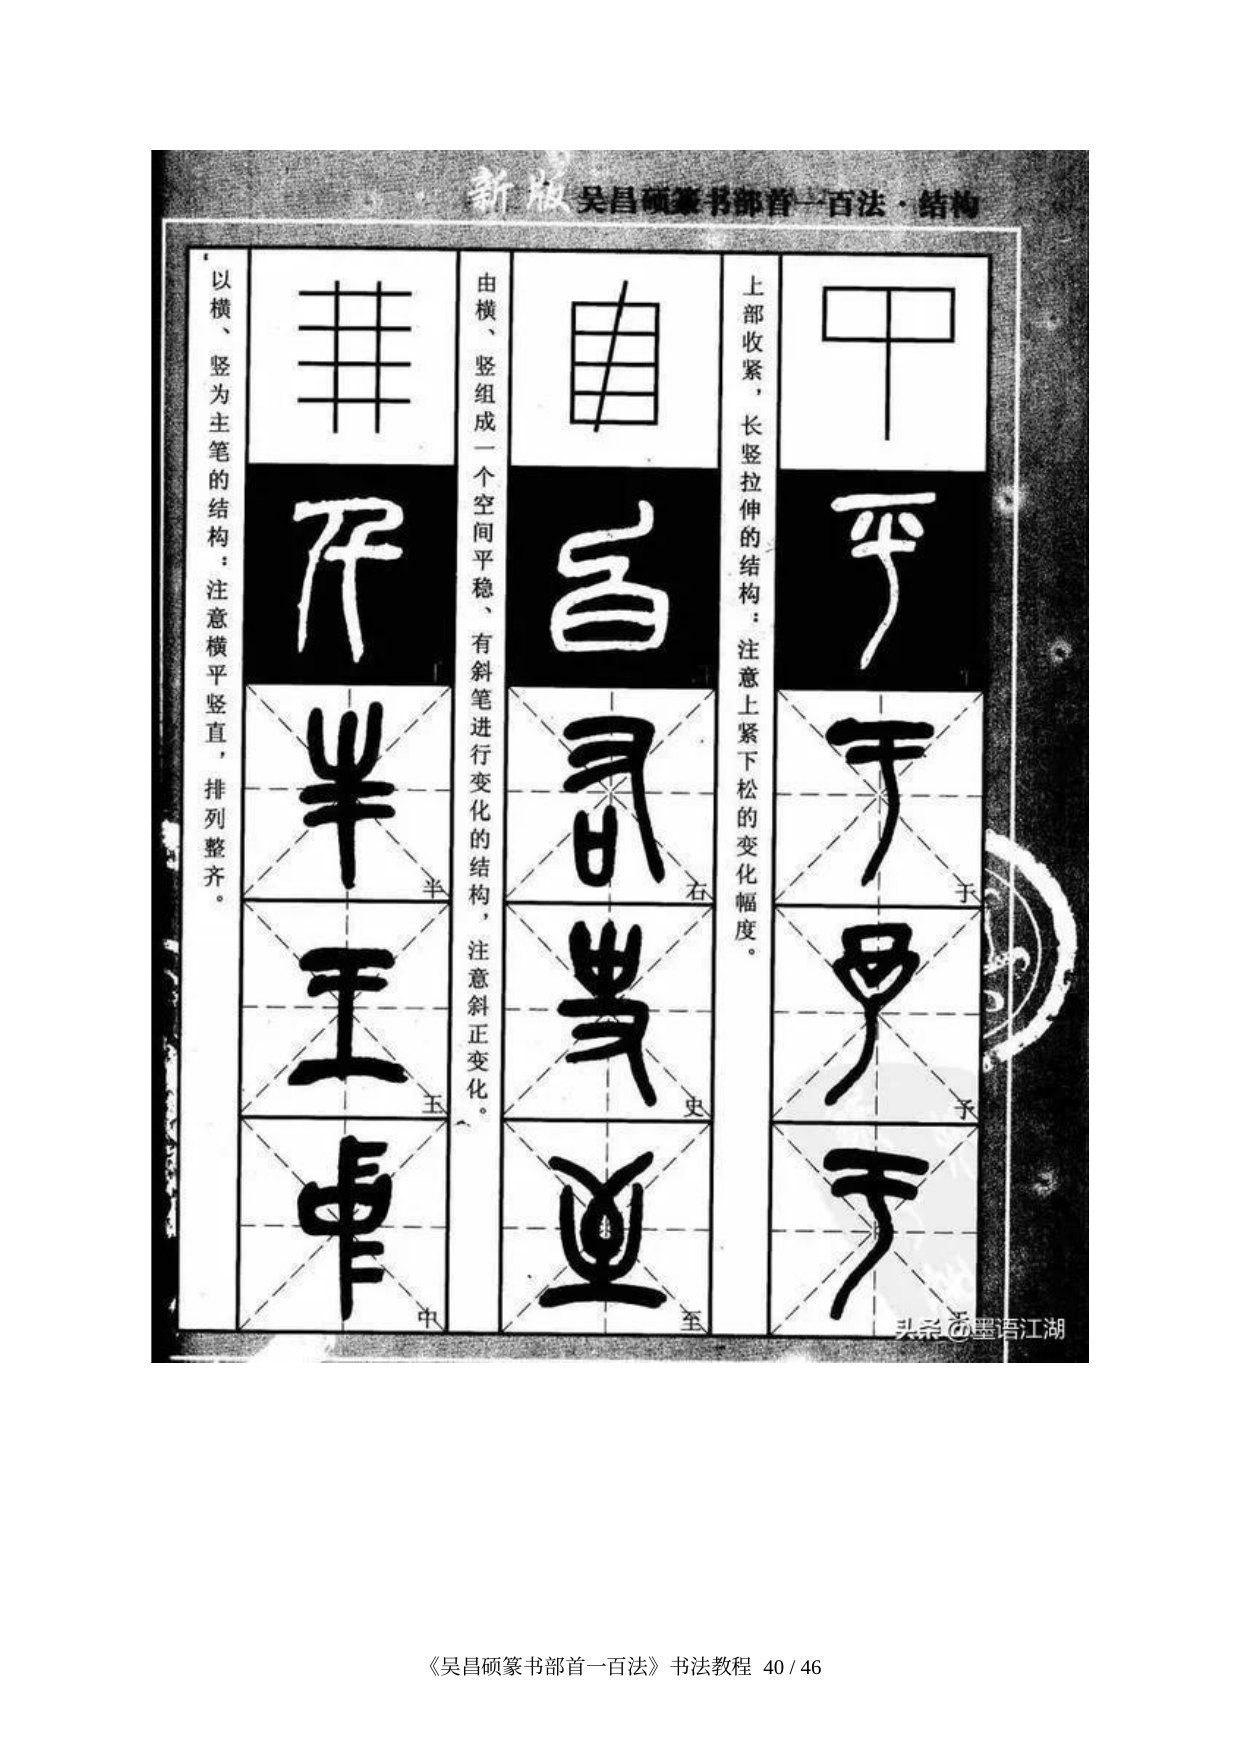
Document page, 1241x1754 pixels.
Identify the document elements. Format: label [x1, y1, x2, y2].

picture [151, 150, 1089, 1363]
